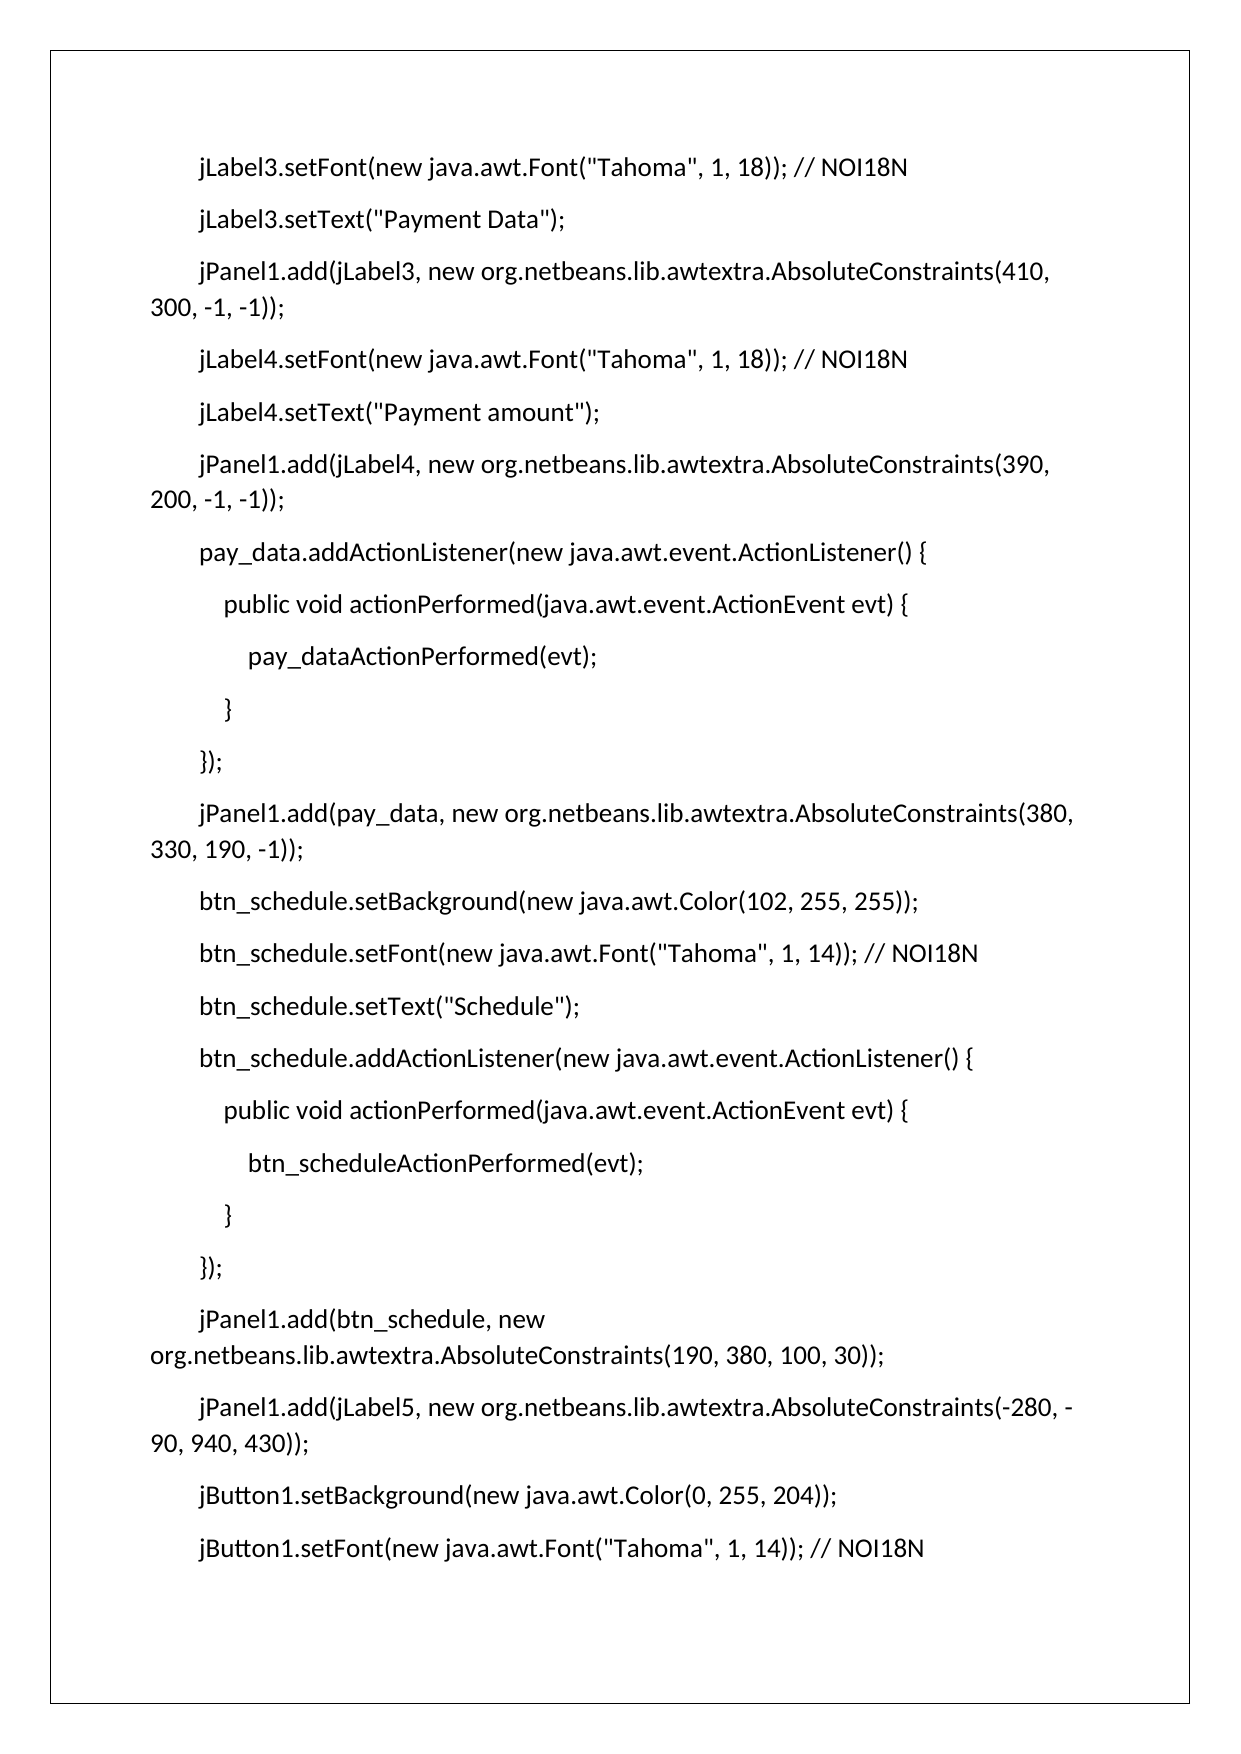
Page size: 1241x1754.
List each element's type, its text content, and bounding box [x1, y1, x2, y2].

text btn_schedule.setText("Schedule"); [150, 989, 1090, 1022]
text jLabel4.setFont(new java.awt.Font("Tahoma", 1, 18)); // NOI18N [150, 342, 1090, 376]
text pay_data.addActionListener(new java.awt.event.ActionListener() { [150, 535, 1090, 568]
text jPanel1.add(jLabel4, new org.netbeans.lib.awtextra.AbsoluteConstraints(390, 200, -1, -1)); [150, 447, 1090, 516]
text jLabel3.setText("Payment Data"); [150, 202, 1090, 235]
text jPanel1.add(btn_schedule, new org.netbeans.lib.awtextra.AbsoluteConstraints(190, 380, 100, 30)); [150, 1303, 1090, 1371]
text btn_schedule.setFont(new java.awt.Font("Tahoma", 1, 14)); // NOI18N [150, 937, 1090, 970]
text jLabel4.setText("Payment amount"); [150, 395, 1090, 428]
text public void actionPerformed(java.awt.event.ActionEvent evt) { [150, 1093, 1090, 1127]
text }); [150, 1250, 1090, 1283]
text btn_schedule.addActionListener(new java.awt.event.ActionListener() { [150, 1041, 1090, 1074]
text jButton1.setFont(new java.awt.Font("Tahoma", 1, 14)); // NOI18N [150, 1531, 1090, 1564]
text public void actionPerformed(java.awt.event.ActionEvent evt) { [150, 587, 1090, 620]
text jPanel1.add(pay_data, new org.netbeans.lib.awtextra.AbsoluteConstraints(380, 330, 190, -1)); [150, 796, 1090, 865]
text jButton1.setBackground(new java.awt.Color(0, 255, 204)); [150, 1478, 1090, 1512]
text btn_scheduleActionPerformed(evt); [150, 1146, 1090, 1179]
text jPanel1.add(jLabel5, new org.netbeans.lib.awtextra.AbsoluteConstraints(-280, -90, 940, 430)); [150, 1391, 1090, 1459]
text }); [150, 744, 1090, 777]
text } [150, 692, 1090, 725]
text jLabel3.setFont(new java.awt.Font("Tahoma", 1, 18)); // NOI18N [150, 150, 1090, 183]
text pay_dataActionPerformed(evt); [150, 639, 1090, 673]
text btn_schedule.setBackground(new java.awt.Color(102, 255, 255)); [150, 884, 1090, 917]
text jPanel1.add(jLabel3, new org.netbeans.lib.awtextra.AbsoluteConstraints(410, 300, -1, -1)); [150, 254, 1090, 323]
text } [150, 1198, 1090, 1231]
